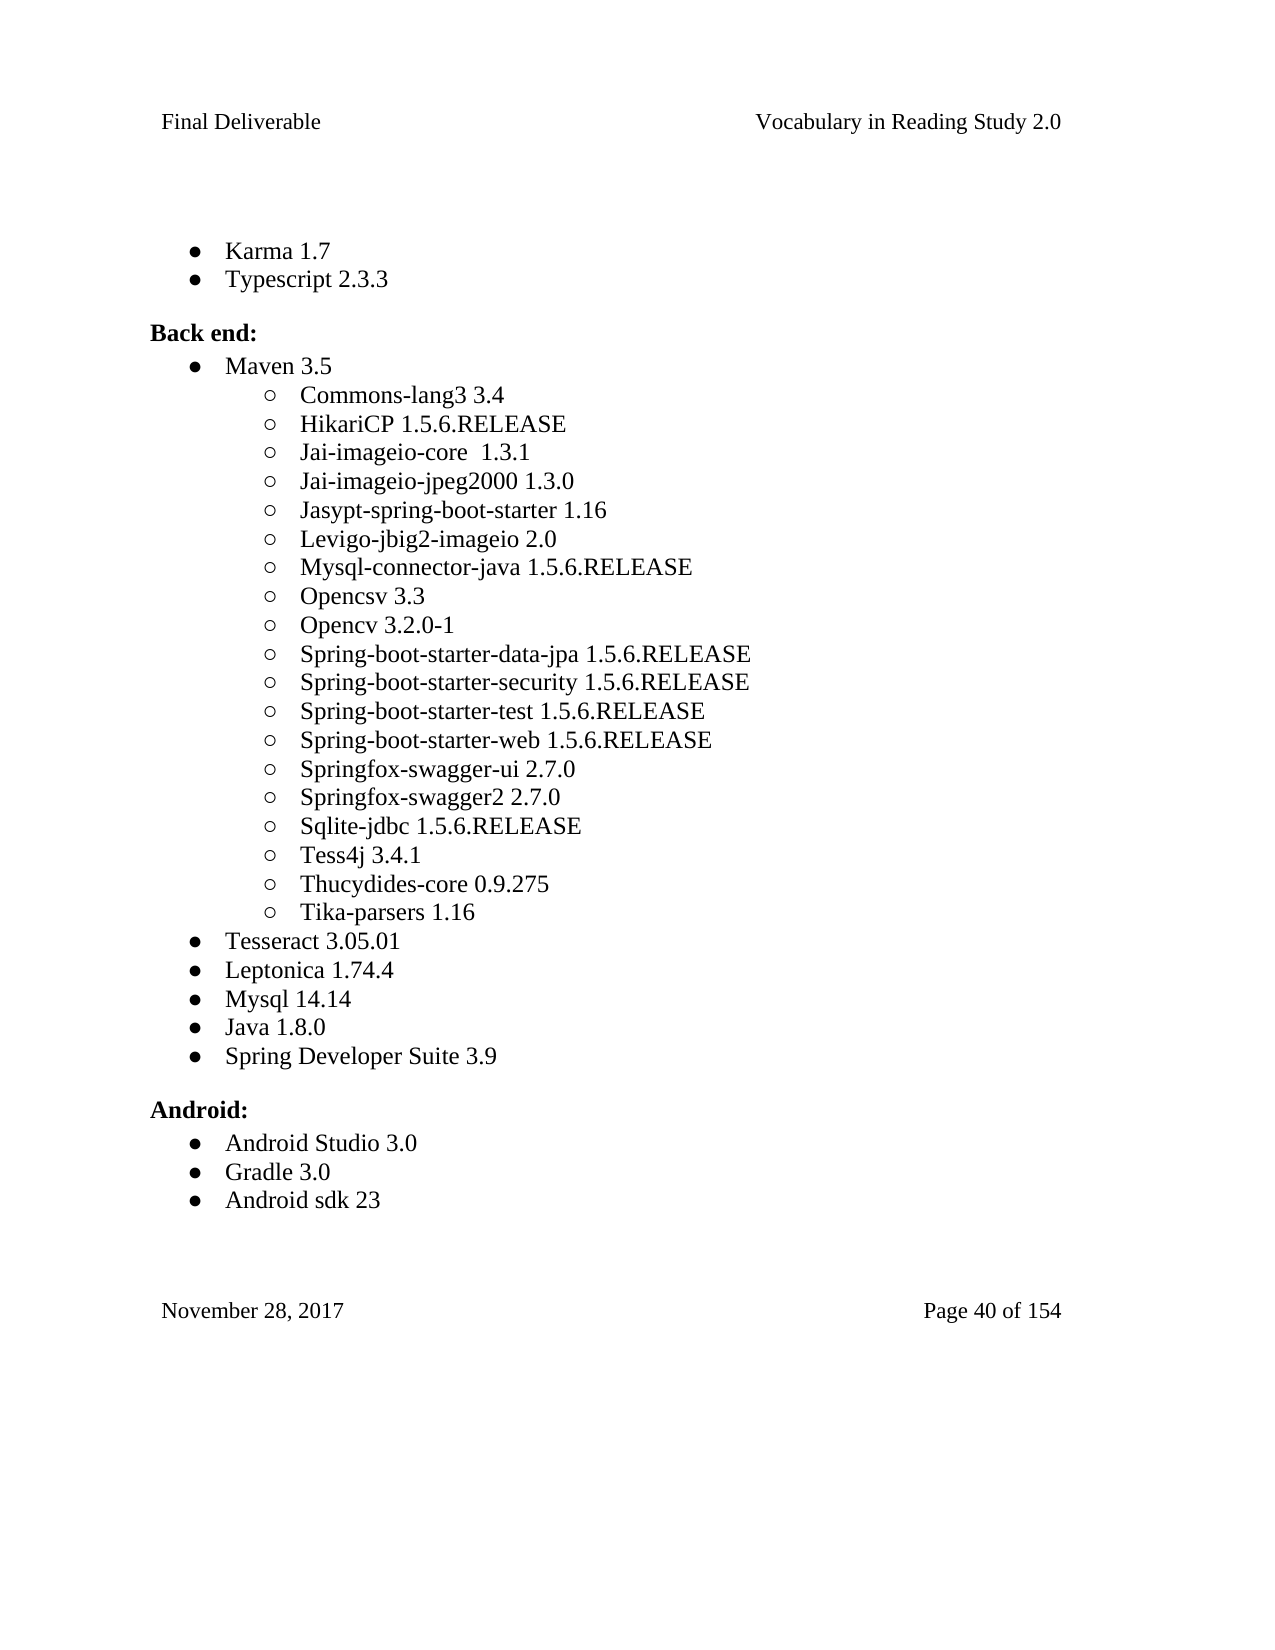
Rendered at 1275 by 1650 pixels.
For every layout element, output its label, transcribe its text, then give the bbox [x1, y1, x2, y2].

list Springfox-swagger2 2.7.0 [262, 782, 1125, 811]
list Mysql-connector-java 1.5.6.RELEASE [262, 552, 1125, 581]
list HikariCP 1.5.6.RELEASE [262, 409, 1125, 437]
list Typescript 2.3.3 [187, 264, 1125, 293]
list Jai-imageio-jpeg2000 1.3.0 [262, 466, 1125, 495]
list Tess4j 3.4.1 [262, 840, 1125, 869]
list Jai-imageio-core 1.3.1 [262, 437, 1125, 466]
list Levigo-jbig2-imageio 2.0 [262, 524, 1125, 552]
list Android sdk 23 [187, 1185, 1125, 1214]
list Thucydides-core 0.9.275 [262, 869, 1125, 897]
list Spring Developer Suite 3.9 [187, 1041, 1125, 1070]
list Tesseract 3.05.01 [187, 926, 1125, 955]
list Gradle 3.0 [187, 1157, 1125, 1185]
list Sqlite-jdbc 1.5.6.RELEASE [262, 811, 1125, 840]
list Opencv 3.2.0-1 [262, 610, 1125, 639]
list Jasypt-spring-boot-starter 1.16 [262, 495, 1125, 524]
subtitle Back end: [150, 318, 1125, 347]
list Commons-lang3 3.4 [262, 380, 1125, 409]
list Mysql 14.14 [187, 984, 1125, 1012]
list Opencsv 3.3 [262, 581, 1125, 610]
list Spring-boot-starter-web 1.5.6.RELEASE [262, 725, 1125, 754]
list Springfox-swagger-ui 2.7.0 [262, 754, 1125, 782]
list Karma 1.7 [187, 236, 1125, 264]
list Maven 3.5 [187, 351, 1125, 380]
list Spring-boot-starter-data-jpa 1.5.6.RELEASE [262, 639, 1125, 667]
subtitle Android: [150, 1095, 1125, 1124]
list Leptonica 1.74.4 [187, 955, 1125, 984]
list Spring-boot-starter-test 1.5.6.RELEASE [262, 696, 1125, 725]
list Java 1.8.0 [187, 1012, 1125, 1041]
list Android Studio 3.0 [187, 1128, 1125, 1157]
list Spring-boot-starter-security 1.5.6.RELEASE [262, 667, 1125, 696]
list Tika-parsers 1.16 [262, 897, 1125, 926]
